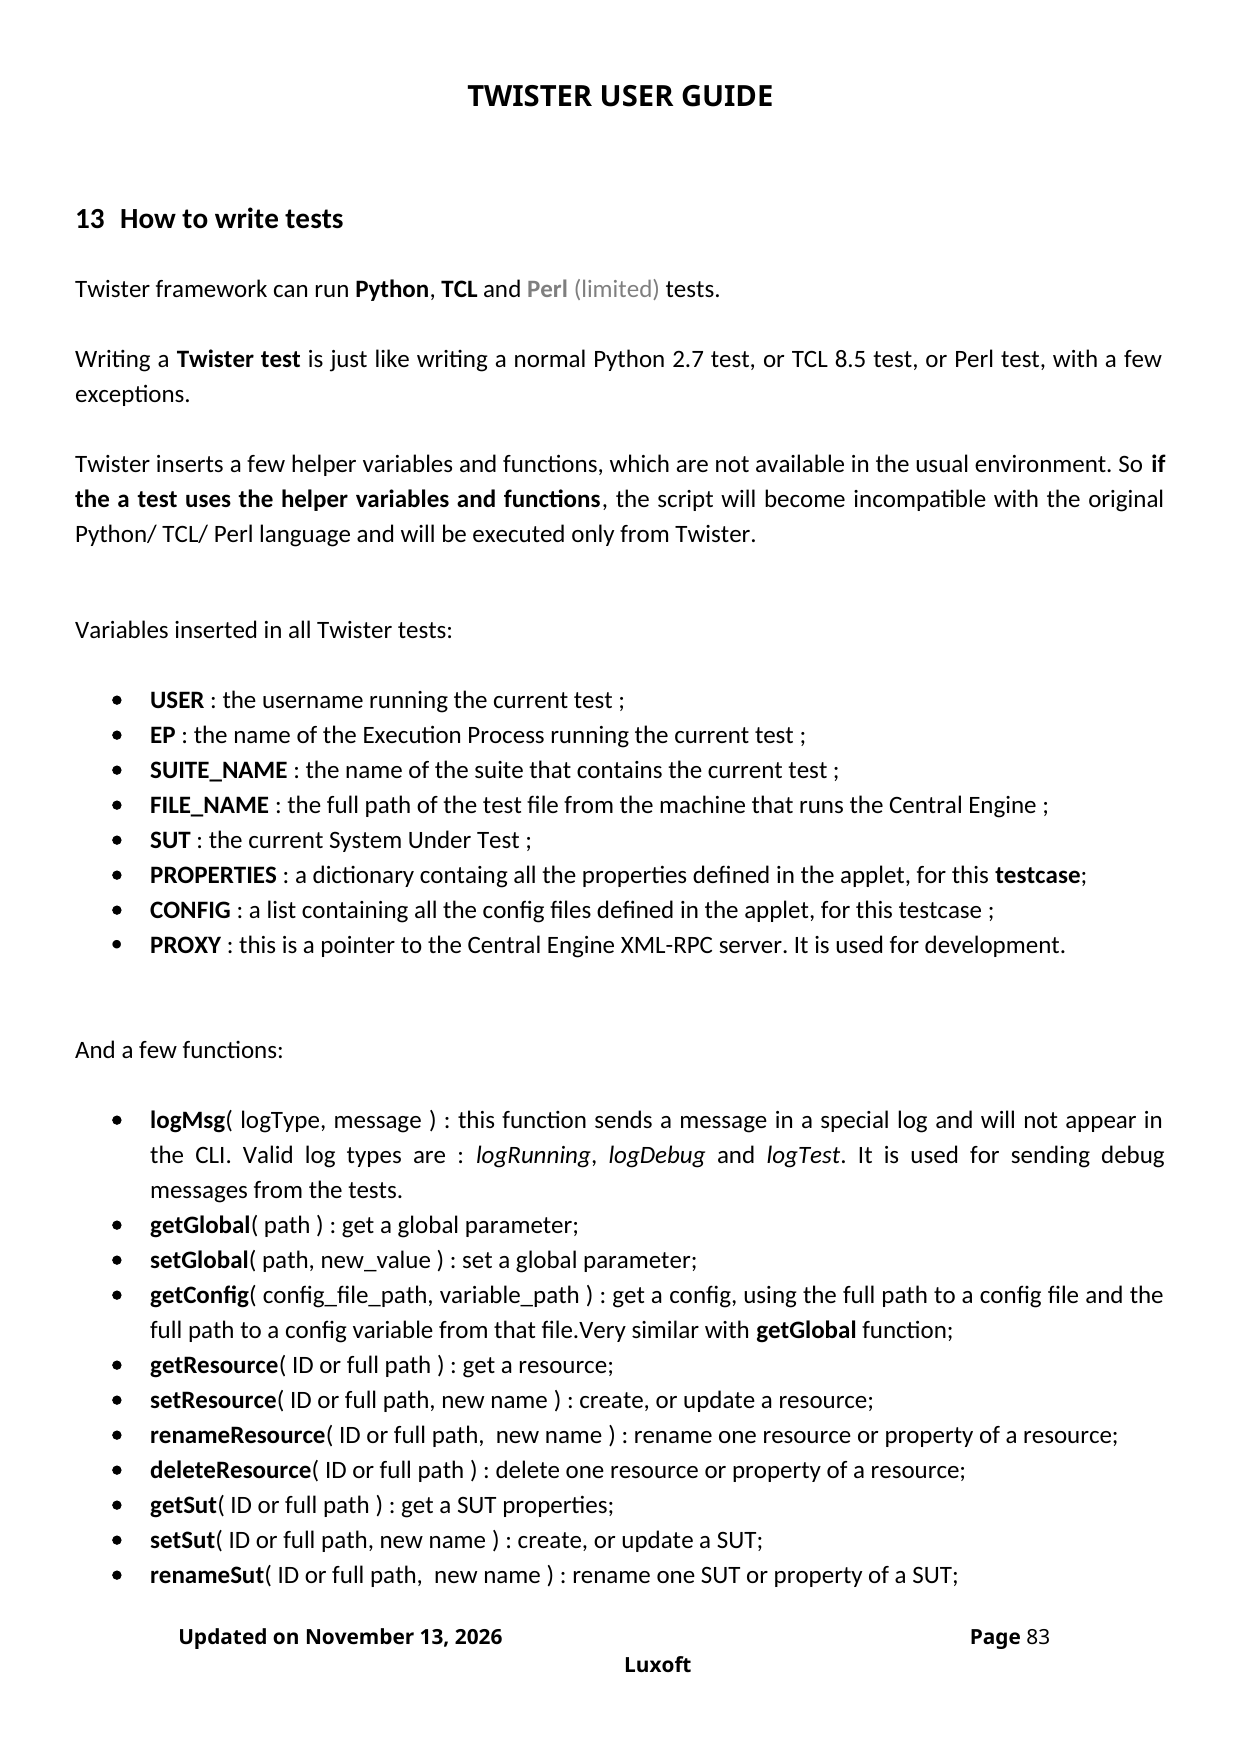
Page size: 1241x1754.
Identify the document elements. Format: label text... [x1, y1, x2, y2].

text Variables inserted in all Twister tests: [75, 614, 1165, 645]
list getResource( ID or full path ) : get a resource; [112, 1349, 1165, 1380]
list CONFIG : a list containing all the config files defined in the applet, for this testcase ; [112, 894, 1165, 925]
list getGlobal( path ) : get a global parameter; [112, 1209, 1165, 1240]
list SUT : the current System Under Test ; [112, 824, 1165, 855]
list renameResource( ID or full path, new name ) : rename one resource or property of a resource; [112, 1419, 1165, 1450]
text Writing a Twister test is just like writing a normal Python 2.7 test, or TCL 8.5 test, or Perl test, with a few exceptions. [75, 343, 1165, 409]
list EP : the name of the Execution Process running the current test ; [112, 719, 1165, 750]
text Twister framework can run Python, TCL and Perl (limited) tests. [75, 273, 1165, 304]
list setResource( ID or full path, new name ) : create, or update a resource; [112, 1384, 1165, 1415]
list PROXY : this is a pointer to the Central Engine XML-RPC server. It is used for development. [112, 929, 1165, 960]
list SUITE_NAME : the name of the suite that contains the current test ; [112, 754, 1165, 785]
list getSut( ID or full path ) : get a SUT properties; [112, 1489, 1165, 1520]
list FILE_NAME : the full path of the test file from the machine that runs the Central Engine ; [112, 789, 1165, 820]
text And a few functions: [75, 1034, 1165, 1065]
subtitle How to write tests [75, 200, 1165, 236]
list getConfig( config_file_path, variable_path ) : get a config, using the full path to a config file and the full path to a config variable from that file.Very similar with getGlobal function; [112, 1279, 1165, 1345]
list renameSut( ID or full path, new name ) : rename one SUT or property of a SUT; [112, 1559, 1165, 1590]
list setSut( ID or full path, new name ) : create, or update a SUT; [112, 1524, 1165, 1555]
list setGlobal( path, new_value ) : set a global parameter; [112, 1244, 1165, 1275]
list deleteResource( ID or full path ) : delete one resource or property of a resource; [112, 1454, 1165, 1485]
list PROPERTIES : a dictionary containg all the properties defined in the applet, for this testcase; [112, 859, 1165, 890]
text Twister inserts a few helper variables and functions, which are not available in the usual environment. So if the a test uses the helper variables and functions, the script will become incompatible with the original Python/ TCL/ Perl language and will be executed only from Twister. [75, 448, 1165, 549]
list logMsg( logType, message ) : this function sends a message in a special log and will not appear in the CLI. Valid log types are : logRunning, logDebug and logTest. It is used for sending debug messages from the tests. [112, 1104, 1165, 1205]
list USER : the username running the current test ; [112, 684, 1165, 715]
